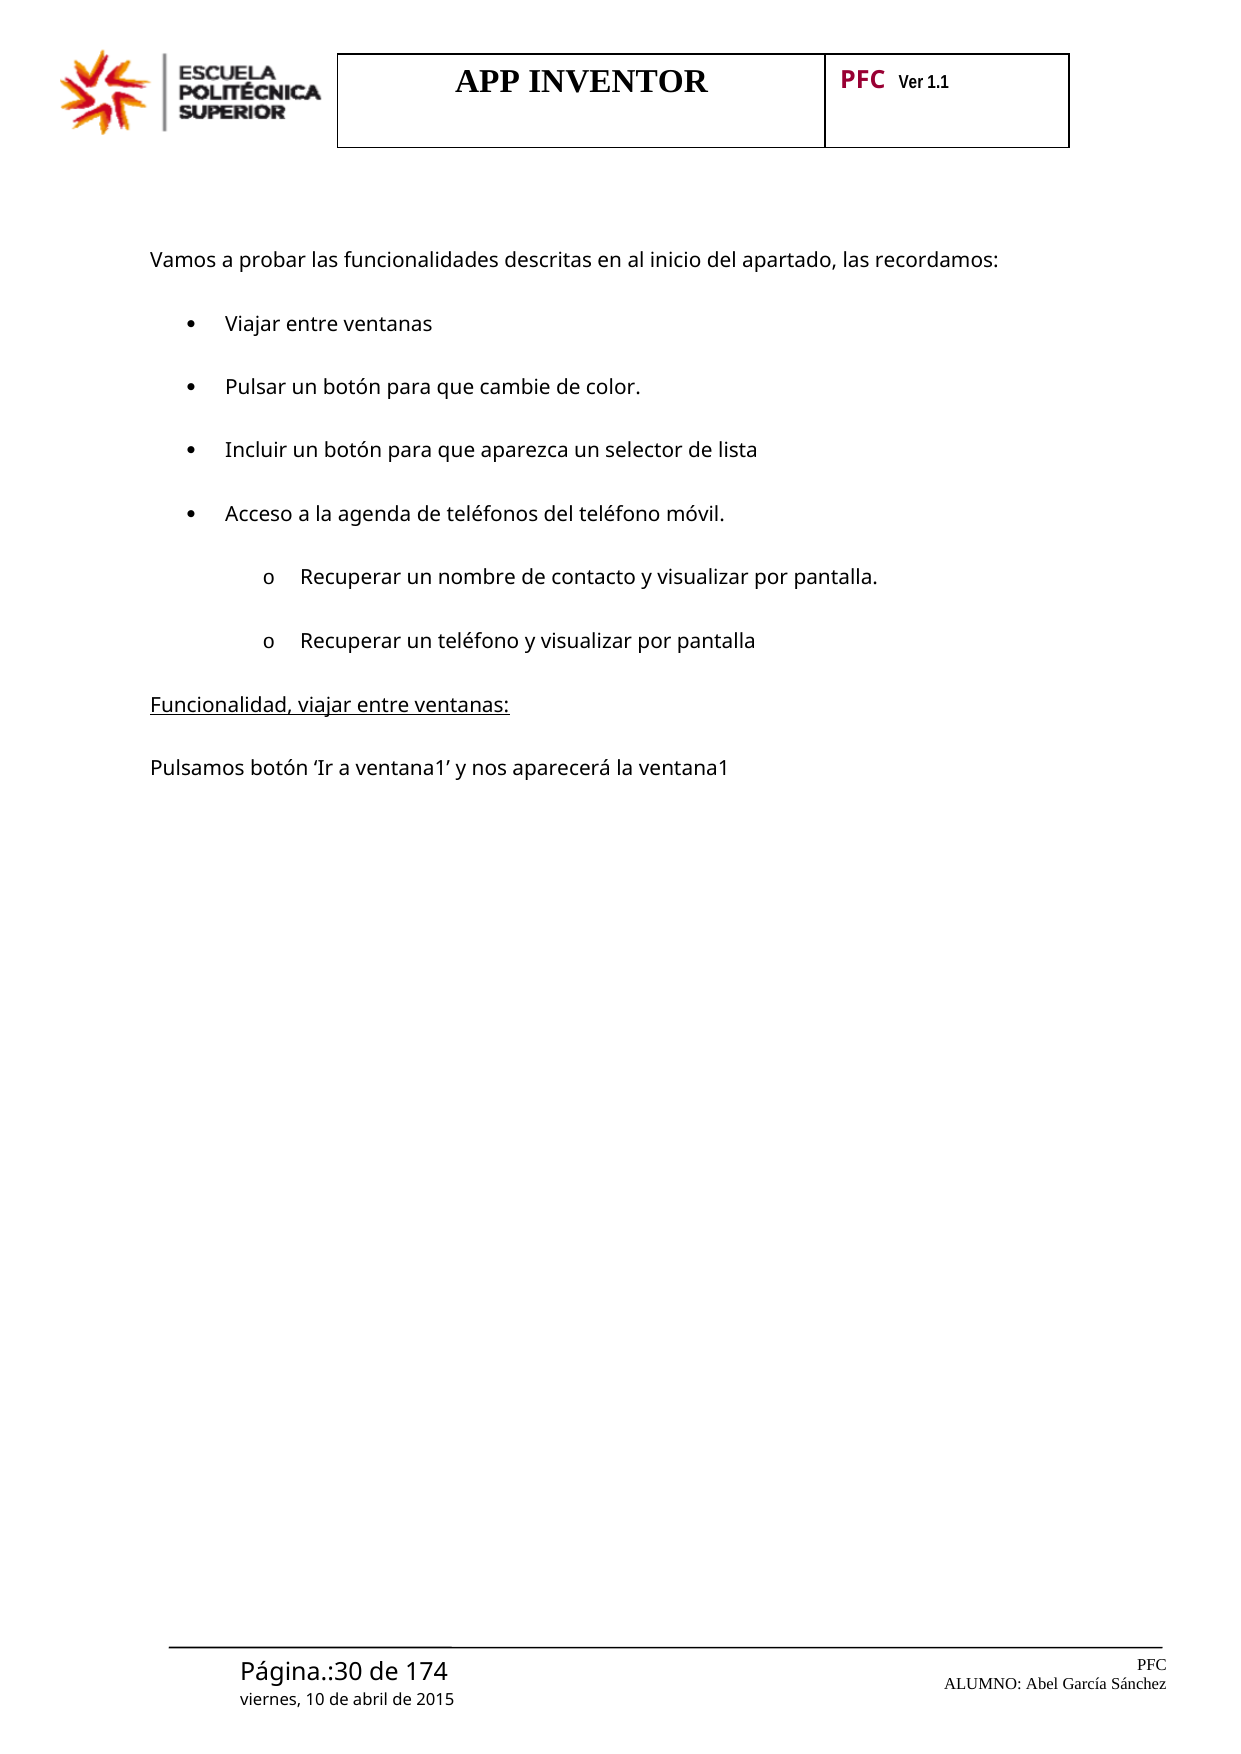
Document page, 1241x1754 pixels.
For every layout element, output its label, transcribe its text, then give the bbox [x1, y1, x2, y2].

list Incluir un botón para que aparezca un selector de lista [187, 436, 1125, 464]
text Funcionalidad, viajar entre ventanas: [150, 690, 1125, 718]
list Acceso a la agenda de teléfonos del teléfono móvil. [187, 499, 1125, 527]
text Vamos a probar las funcionalidades descritas en al inicio del apartado, las recordamos: [150, 245, 1125, 274]
picture [60, 43, 323, 146]
text Pulsamos botón ‘Ir a ventana1’ y nos aparecerá la ventana1 [150, 753, 1125, 782]
list Pulsar un botón para que cambie de color. [187, 372, 1125, 401]
list Recuperar un teléfono y visualizar por pantalla [262, 626, 1125, 655]
list Viajar entre ventanas [187, 309, 1125, 337]
list Recuperar un nombre de contacto y visualizar por pantalla. [262, 562, 1125, 591]
